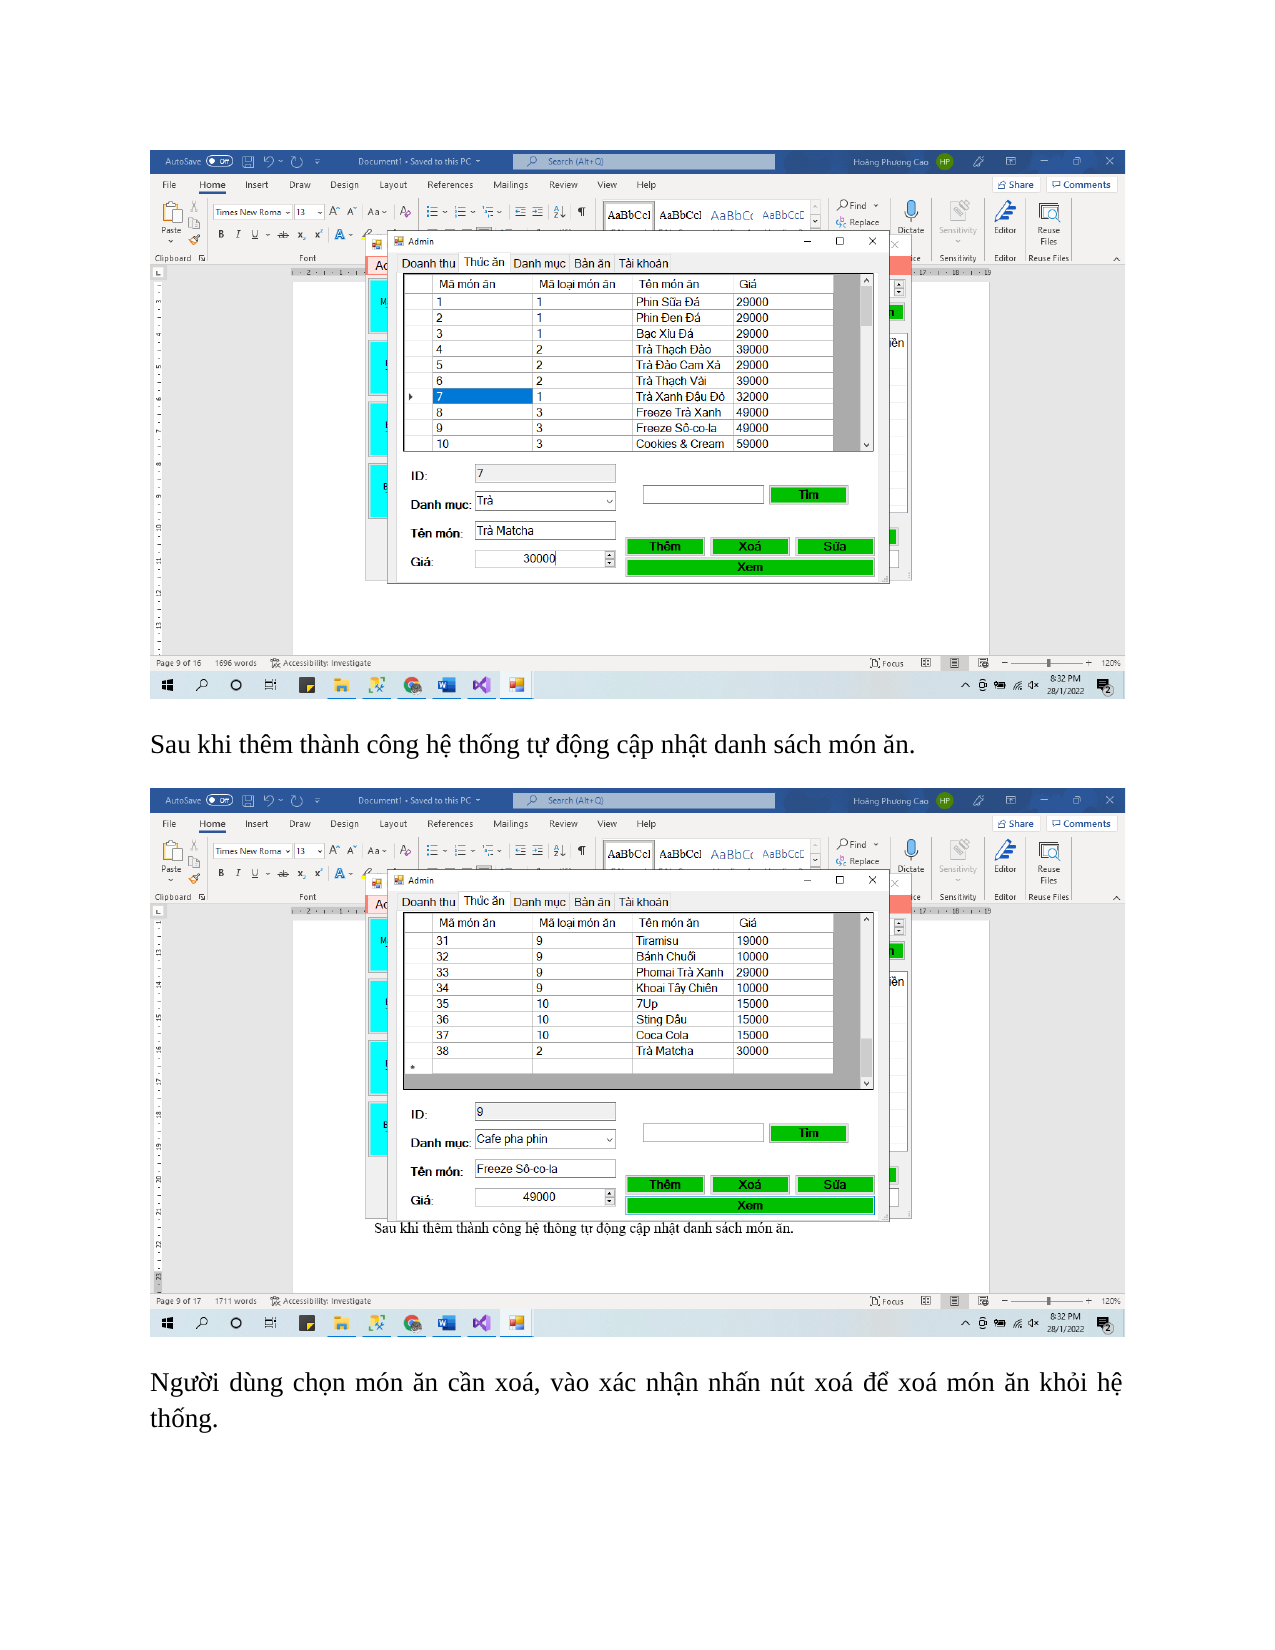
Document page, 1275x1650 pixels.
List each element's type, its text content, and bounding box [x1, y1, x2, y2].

picture [150, 150, 1125, 699]
text Sau khi thêm thành công hệ thống tự động cập nhật danh sách món ăn. [150, 728, 1125, 759]
picture [150, 788, 1125, 1337]
text Người dùng chọn món ăn cần xoá, vào xác nhận nhấn nút xoá để xoá món ăn khỏi hệ thống. [150, 1366, 1125, 1433]
